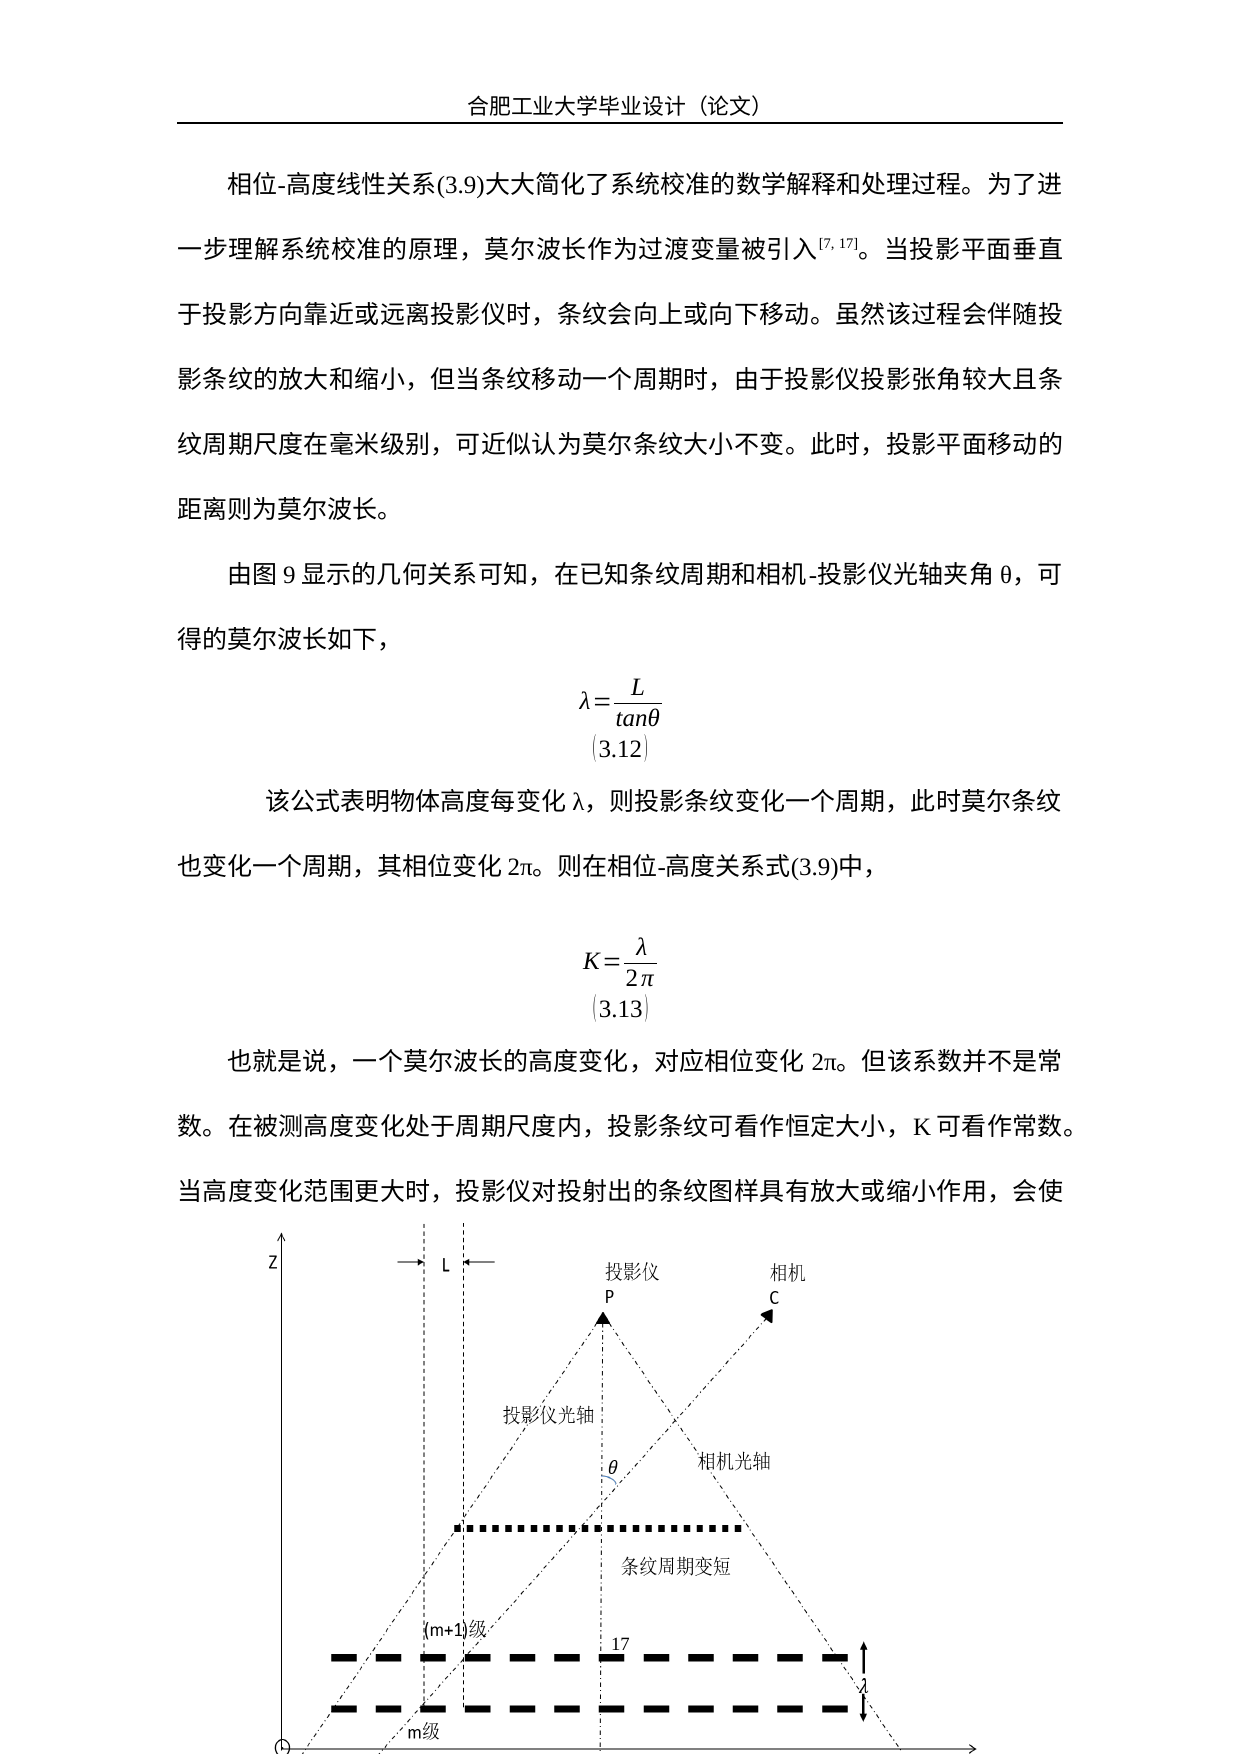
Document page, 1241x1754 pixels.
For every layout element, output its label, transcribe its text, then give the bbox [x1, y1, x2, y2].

picture [257, 1222, 983, 1754]
text 该公式表明物体高度每变化λ，则投影条纹变化一个周期，此时莫尔条纹也变化一个周期，其相位变化2π。则在相位-高度关系式(3.9)中， [177, 767, 1063, 897]
text 相位-高度线性关系(3.9)大大简化了系统校准的数学解释和处理过程。为了进一步理解系统校准的原理，莫尔波长作为过渡变量被引入[7, 17]。当投影平面垂直于投影方向靠近或远离投影仪时，条纹会向上或向下移动。虽然该过程会伴随投影条纹的放大和缩小，但当条纹移动一个周期时，由于投影仪投影张角较大且条纹周期尺度在毫米级别，可近似认为莫尔条纹大小不变。此时，投影平面移动的距离则为莫尔波长。 [177, 150, 1063, 540]
text 也就是说，一个莫尔波长的高度变化，对应相位变化2π。但该系数并不是常数。在被测高度变化处于周期尺度内，投影条纹可看作恒定大小，K可看作常数。当高度变化范围更大时，投影仪对投射出的条纹图样具有放大或缩小作用，会使条纹周期L发生变化。随着高度增加，条纹图样缩小，条纹周期L减小，莫尔波长减小。反之，条纹周期L变大，莫尔波长变大。因此，在线性系统校准时，需要校准不同周期条纹图样的线性系数。 [177, 1027, 1063, 1222]
text 由图9显示的几何关系可知，在已知条纹周期和相机-投影仪光轴夹角θ，可得的莫尔波长如下， [177, 540, 1063, 670]
